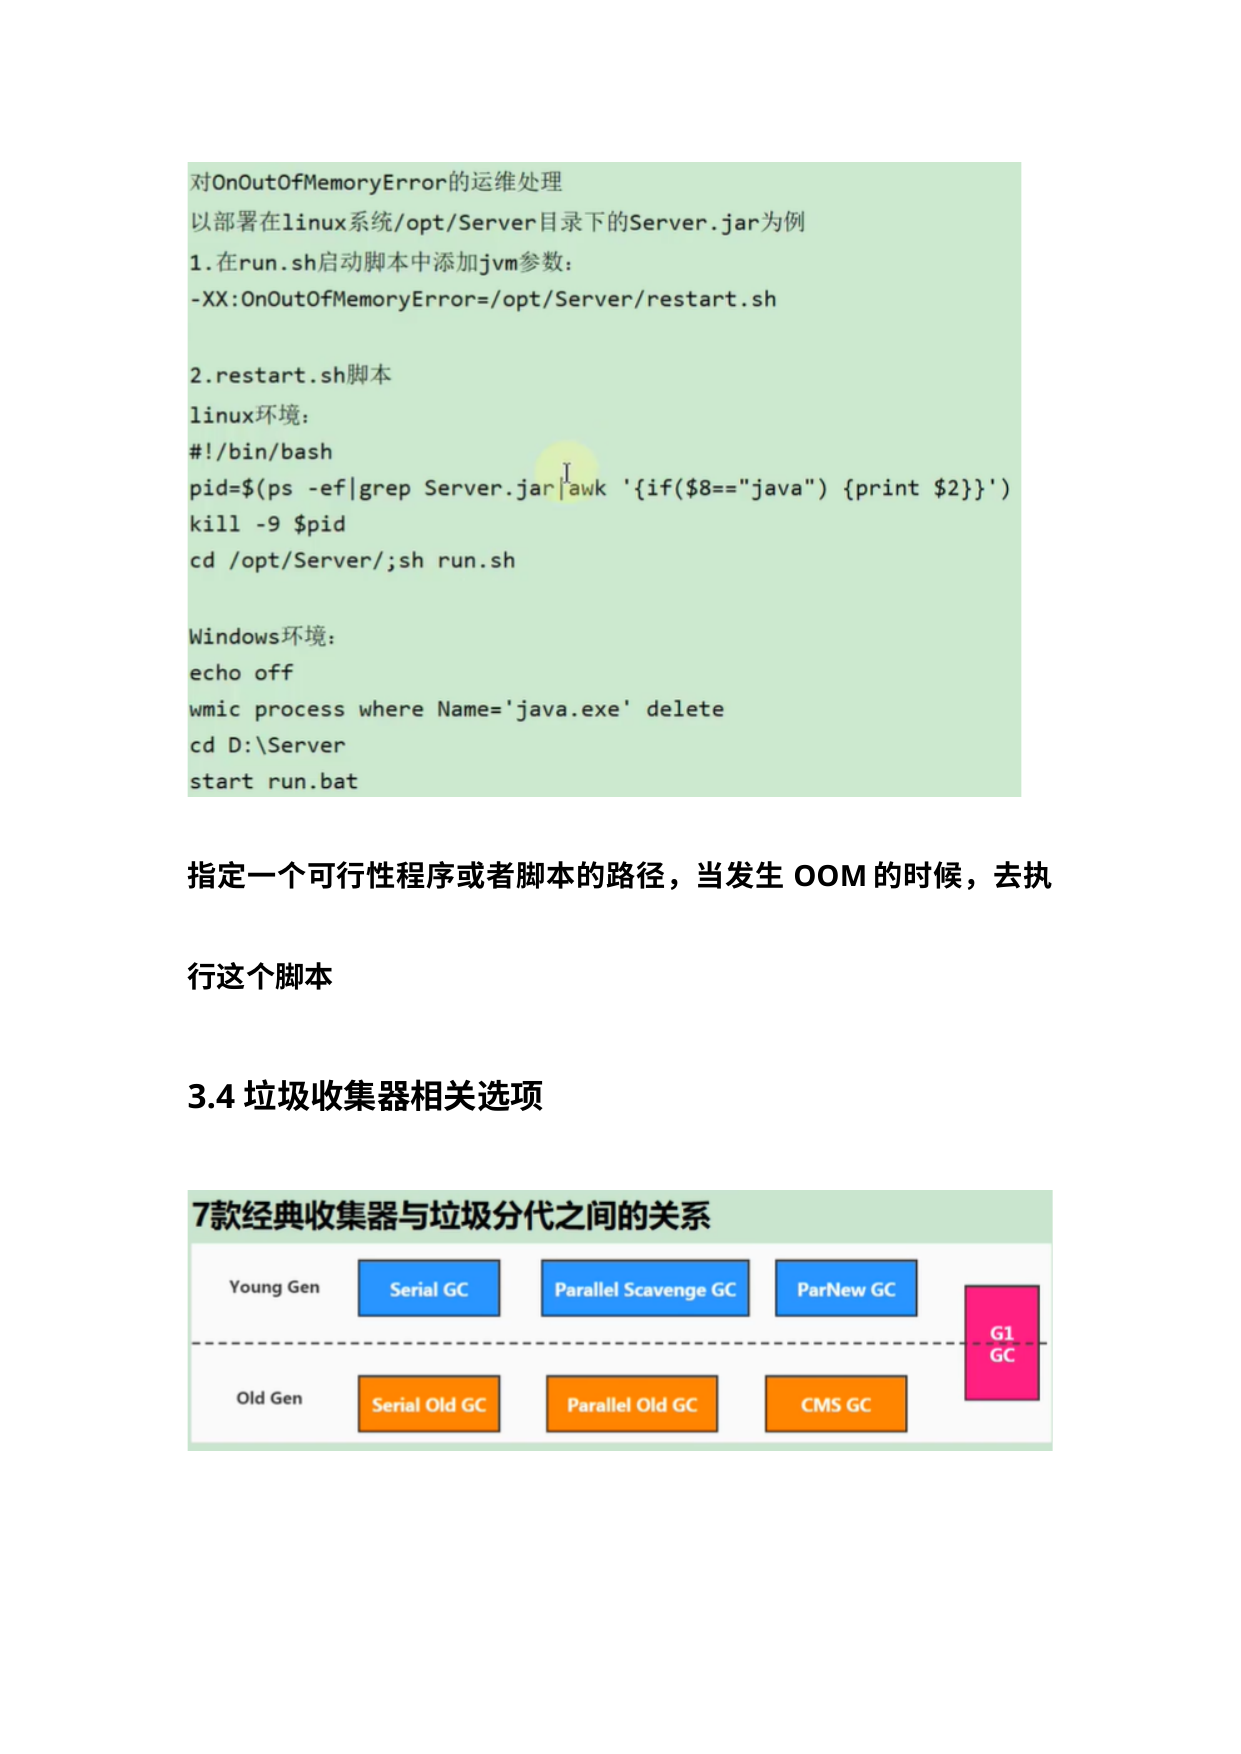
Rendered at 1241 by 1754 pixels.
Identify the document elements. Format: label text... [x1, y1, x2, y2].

text 指定一个可行性程序或者脚本的路径，当发生OOM的时候，去执行这个脚本 [187, 841, 1053, 1007]
text 垃圾收集器相关选项 [187, 1061, 1053, 1126]
picture [187, 162, 1022, 797]
picture [187, 1190, 1053, 1451]
